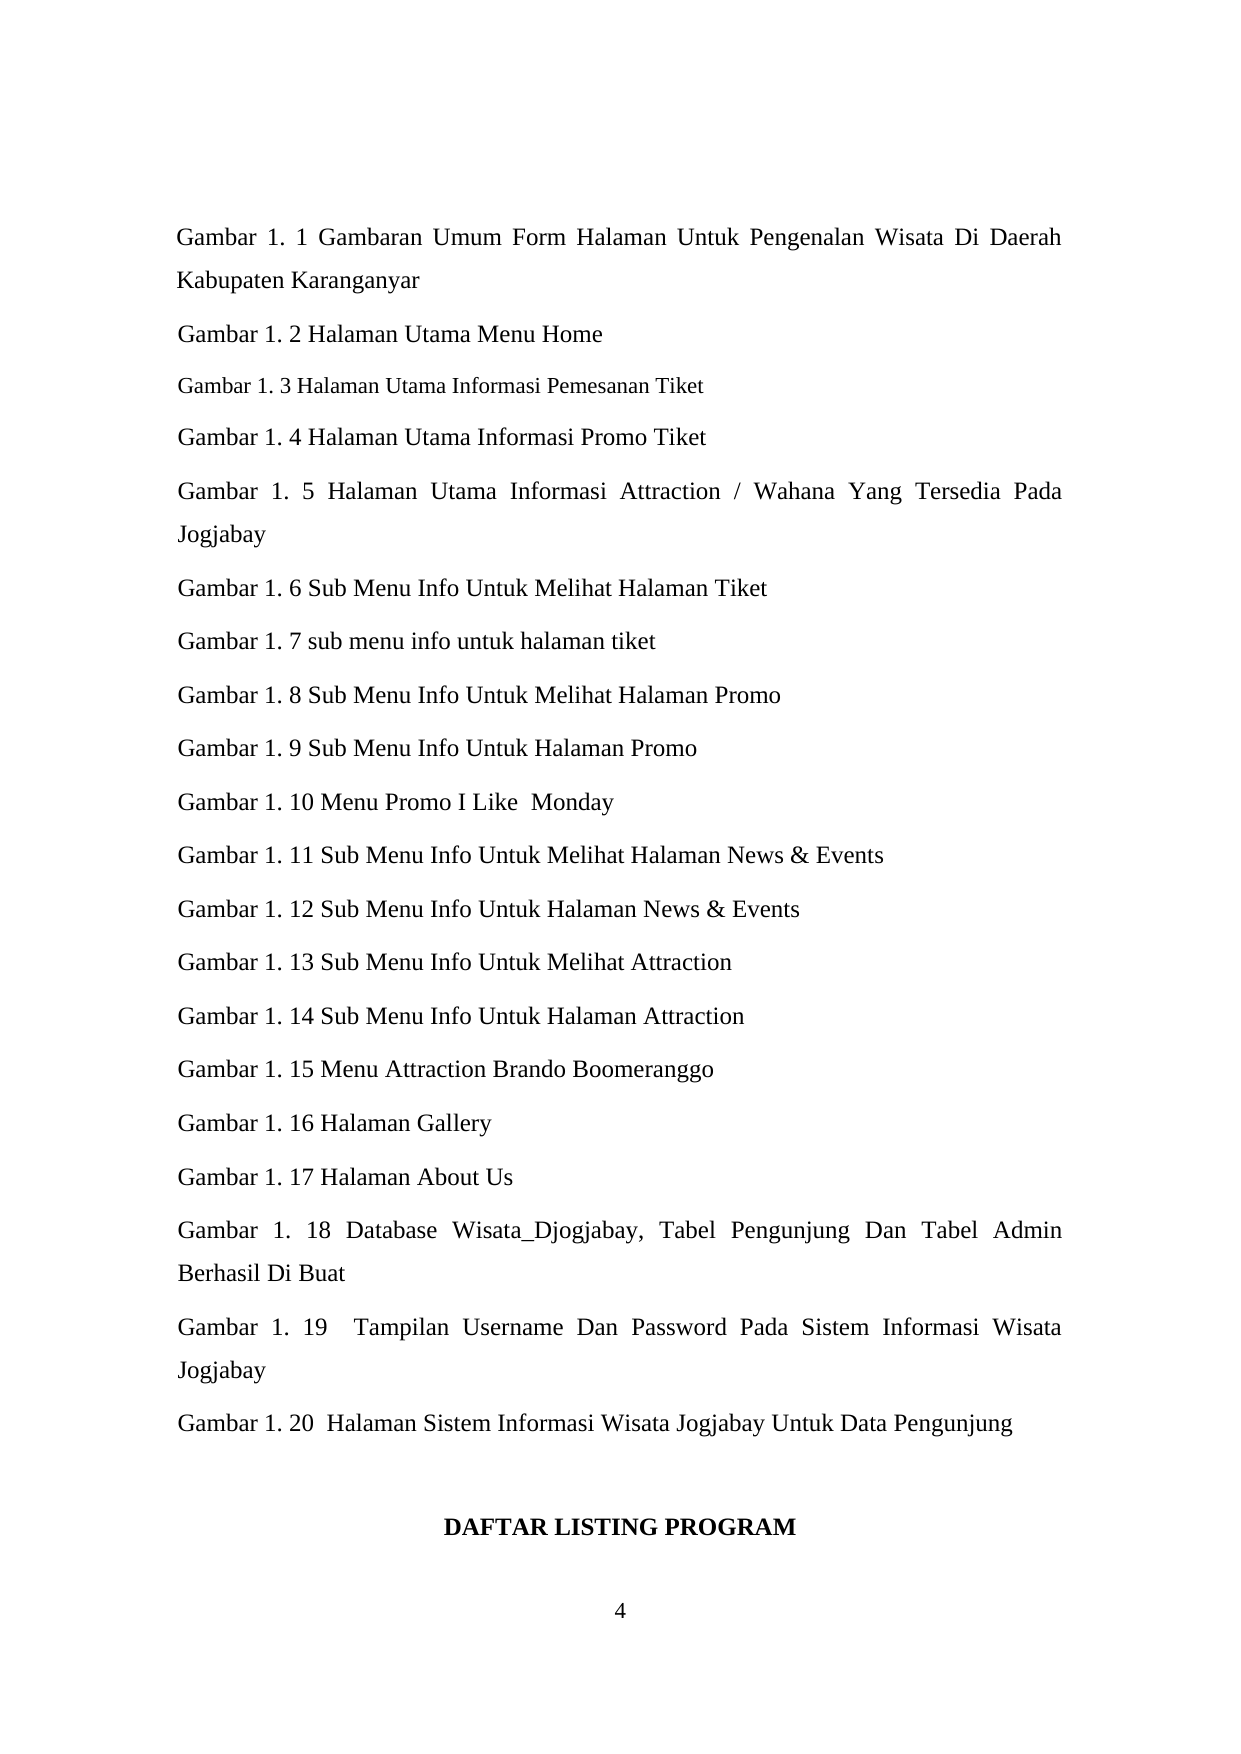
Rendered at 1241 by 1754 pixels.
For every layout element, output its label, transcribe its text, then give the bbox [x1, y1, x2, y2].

text DAFTAR LISTING PROGRAM [177, 1512, 1063, 1540]
text Gambar 1. 2 Halaman Utama Menu Home 9 [177, 319, 1063, 348]
text Gambar 1. 20 Halaman Sistem Informasi Wisata Jogjabay Untuk Data Pengunjung 52 [177, 1408, 1063, 1437]
text Gambar 1. 17 Halaman About Us 19 [177, 1162, 1063, 1190]
text Gambar 1. 12 Sub Menu Info Untuk Halaman News & Events 15 [177, 894, 1063, 923]
text Gambar 1. 18 Database Wisata_Djogjabay, Tabel Pengunjung Dan Tabel Admin Berhasil Di Buat 30 [177, 1215, 1063, 1287]
text Gambar 1. 4 Halaman Utama Informasi Promo Tiket 10 [177, 422, 1063, 451]
text Gambar 1. 1 Gambaran Umum Form Halaman Untuk Pengenalan Wisata Di Daerah Kabupaten Karanganyar 8 [176, 222, 1063, 294]
text Gambar 1. 10 Menu Promo I Like Monday 13 [177, 787, 1063, 816]
text Gambar 1. 6 Sub Menu Info Untuk Melihat Halaman Tiket 11 [177, 573, 1063, 601]
text Gambar 1. 3 Halaman Utama Informasi Pemesanan Tiket 9 [177, 372, 1063, 399]
text Gambar 1. 5 Halaman Utama Informasi Attraction / Wahana Yang Tersedia Pada Jogjabay 10 [177, 476, 1063, 548]
text Gambar 1. 8 Sub Menu Info Untuk Melihat Halaman Promo 11 [177, 680, 1063, 708]
text Gambar 1. 7 sub menu info untuk halaman tiket 11 [177, 626, 1063, 655]
text Gambar 1. 15 Menu Attraction Brando Boomeranggo 17 [177, 1054, 1063, 1083]
text Gambar 1. 9 Sub Menu Info Untuk Halaman Promo 12 [177, 733, 1063, 762]
text Gambar 1. 19 Tampilan Username Dan Password Pada Sistem Informasi Wisata Jogjabay 31 [177, 1312, 1063, 1384]
text Gambar 1. 14 Sub Menu Info Untuk Halaman Attraction 16 [177, 1001, 1063, 1030]
text Gambar 1. 13 Sub Menu Info Untuk Melihat Attraction 15 [177, 947, 1063, 976]
text Gambar 1. 11 Sub Menu Info Untuk Melihat Halaman News & Events 14 [177, 840, 1063, 869]
text Gambar 1. 16 Halaman Gallery 18 [177, 1108, 1063, 1137]
